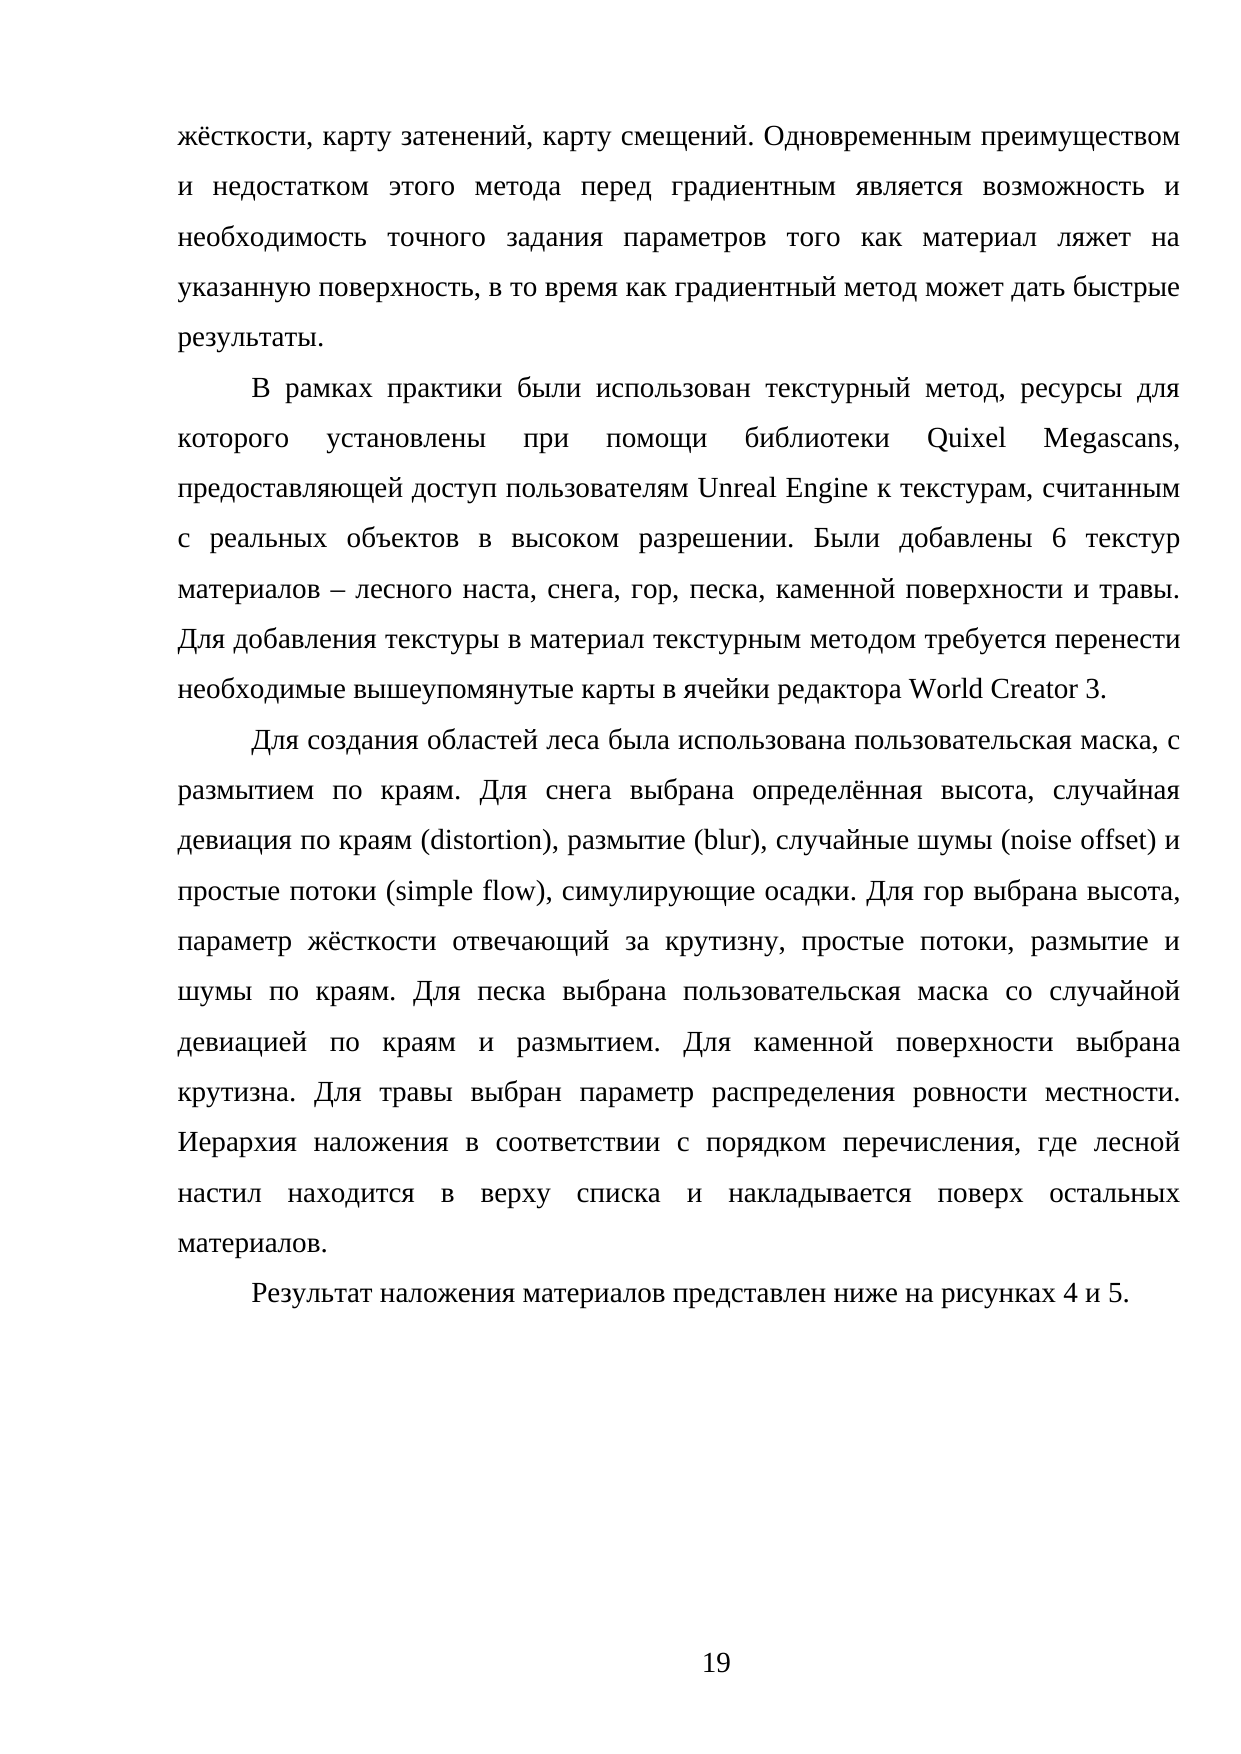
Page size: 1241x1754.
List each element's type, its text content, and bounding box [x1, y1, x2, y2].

text В рамках практики были использован текстурный метод, ресурсы для которого установлены при помощи библиотеки Quixel Megascans, предоставляющей доступ пользователям Unreal Engine к текстурам, считанным с реальных объектов в высоком разрешении. Были добавлены 6 текстур материалов – лесного наста, снега, гор, песка, каменной поверхности и травы. Для добавления текстуры в материал текстурным методом требуется перенести необходимые вышеупомянутые карты в ячейки редактора World Creator 3. [177, 370, 1181, 705]
text Для создания областей леса была использована пользовательская маска, с размытием по краям. Для снега выбрана определённая высота, случайная девиация по краям (distortion), размытие (blur), случайные шумы (noise offset) и простые потоки (simple flow), симулирующие осадки. Для гор выбрана высота, параметр жёсткости отвечающий за крутизну, простые потоки, размытие и шумы по краям. Для песка выбрана пользовательская маска со случайной девиацией по краям и размытием. Для каменной поверхности выбрана крутизна. Для травы выбран параметр распределения ровности местности. Иерархия наложения в соответствии с порядком перечисления, где лесной настил находится в верху списка и накладывается поверх остальных материалов. [177, 722, 1181, 1258]
text Результат наложения материалов представлен ниже на рисунках 4 и 5. [177, 1275, 1181, 1309]
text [177, 118, 1181, 353]
